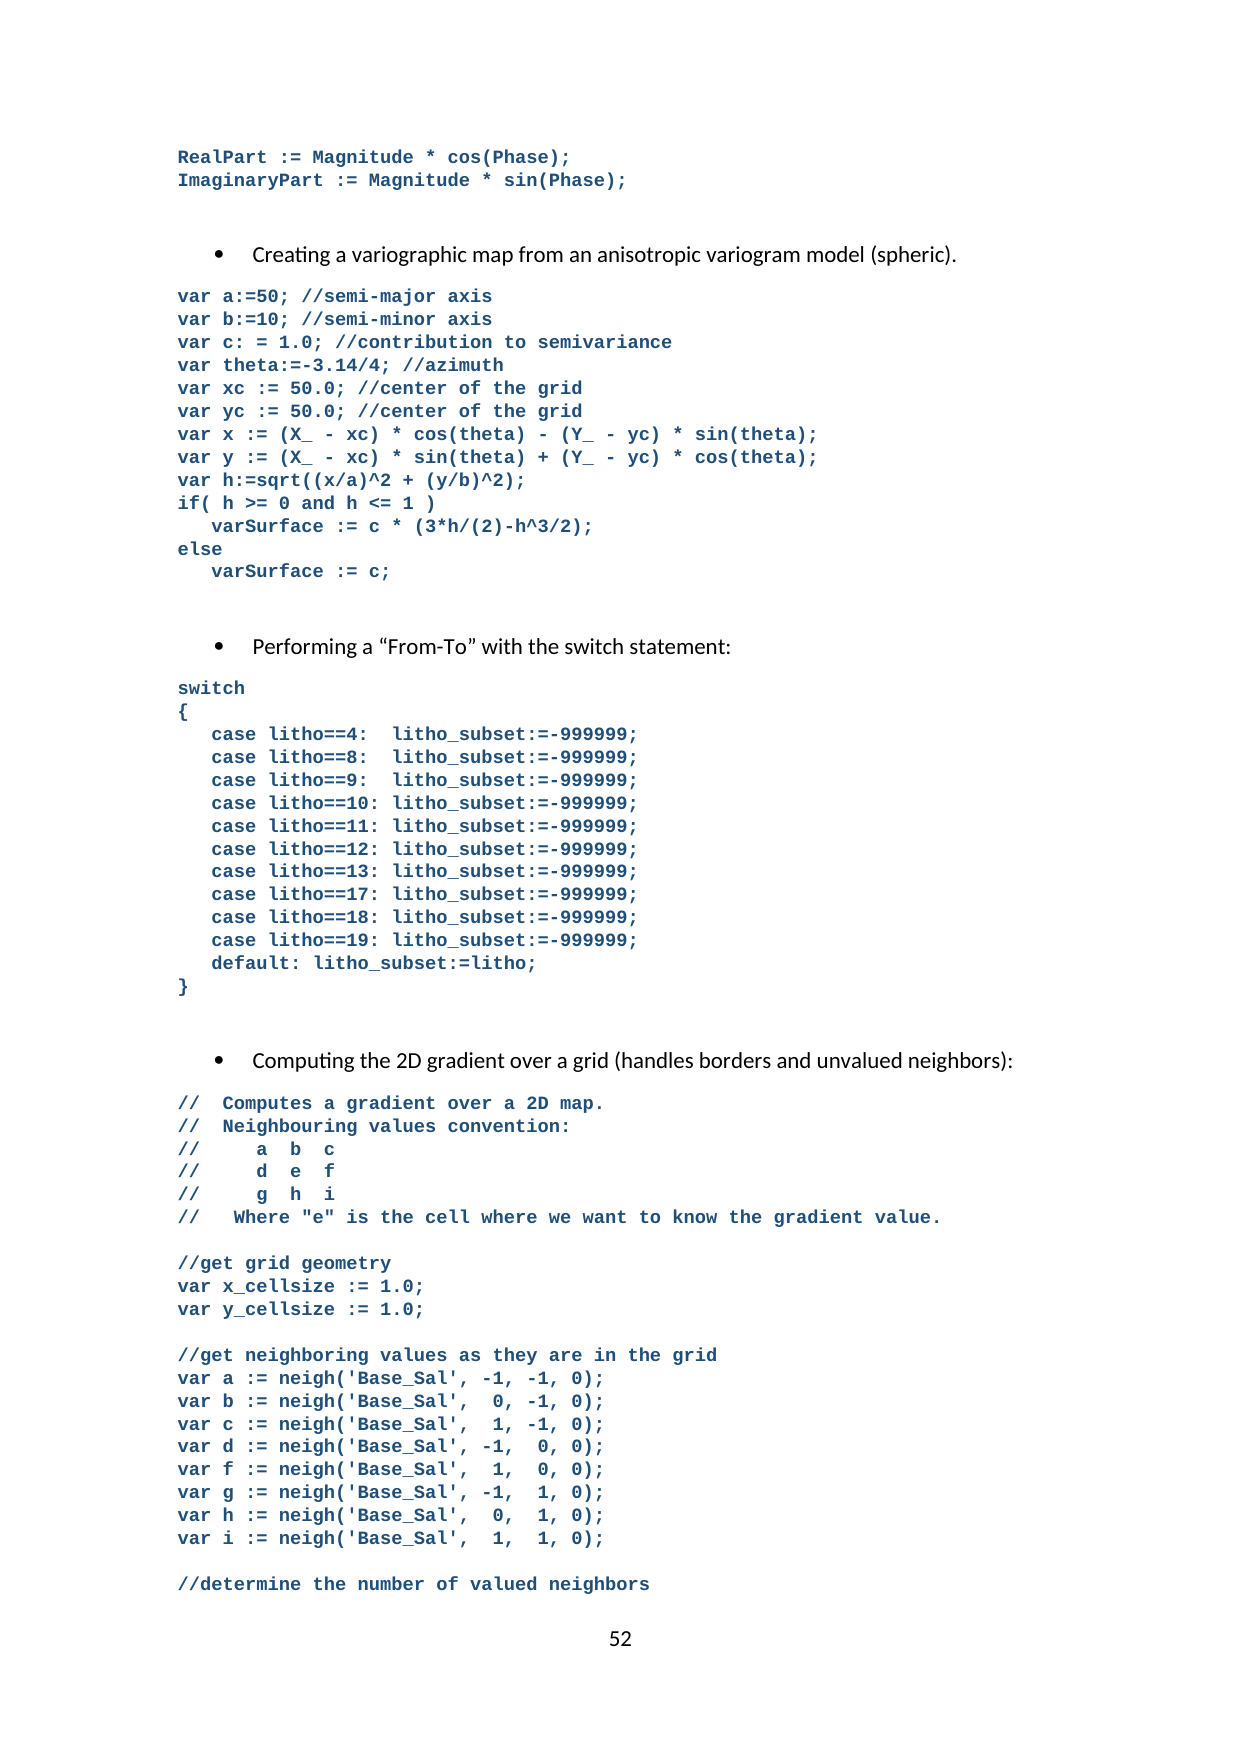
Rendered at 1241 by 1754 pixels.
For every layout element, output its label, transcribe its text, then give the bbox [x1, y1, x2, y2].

text varSurface := c; [177, 562, 1063, 583]
text if( h >= 0 and h <= 1 ) [177, 493, 1063, 515]
text // d e f [177, 1162, 1063, 1183]
text //get grid geometry [177, 1254, 1063, 1275]
text ImaginaryPart := Magnitude * sin(Phase); [177, 171, 1063, 192]
text case litho==9: litho_subset:=-999999; [177, 771, 1063, 792]
text case litho==13: litho_subset:=-999999; [177, 862, 1063, 883]
text var d := neigh('Base_Sal', -1, 0, 0); [177, 1437, 1063, 1458]
text var theta:=-3.14/4; //azimuth [177, 356, 1063, 377]
text // Where "e" is the cell where we want to know the gradient value. [177, 1208, 1063, 1229]
text // g h i [177, 1185, 1063, 1206]
text RealPart := Magnitude * cos(Phase); [177, 148, 1063, 169]
text var y := (X_ - xc) * sin(theta) + (Y_ - yc) * cos(theta); [177, 448, 1063, 469]
text case litho==17: litho_subset:=-999999; [177, 885, 1063, 906]
text var c := neigh('Base_Sal', 1, -1, 0); [177, 1414, 1063, 1436]
text // Neighbouring values convention: [177, 1116, 1063, 1138]
text var a:=50; //semi-major axis [177, 287, 1063, 308]
text var xc := 50.0; //center of the grid [177, 379, 1063, 400]
text var h := neigh('Base_Sal', 0, 1, 0); [177, 1506, 1063, 1527]
text case litho==4: litho_subset:=-999999; [177, 725, 1063, 746]
text case litho==8: litho_subset:=-999999; [177, 748, 1063, 769]
text default: litho_subset:=litho; [177, 954, 1063, 975]
list Computing the 2D gradient over a grid (handles borders and unvalued neighbors): [215, 1047, 1063, 1074]
text //determine the number of valued neighbors [177, 1575, 1063, 1596]
text //get neighboring values as they are in the grid [177, 1346, 1063, 1367]
text var f := neigh('Base_Sal', 1, 0, 0); [177, 1460, 1063, 1481]
text var g := neigh('Base_Sal', -1, 1, 0); [177, 1483, 1063, 1504]
text // Computes a gradient over a 2D map. [177, 1093, 1063, 1115]
text varSurface := c * (3*h/(2)-h^3/2); [177, 516, 1063, 538]
text var b:=10; //semi-minor axis [177, 310, 1063, 331]
text var x_cellsize := 1.0; [177, 1277, 1063, 1298]
text var yc := 50.0; //center of the grid [177, 402, 1063, 423]
text case litho==19: litho_subset:=-999999; [177, 931, 1063, 952]
text else [177, 539, 1063, 561]
text // a b c [177, 1139, 1063, 1161]
text { [177, 702, 1063, 723]
text } [177, 977, 1063, 998]
text case litho==18: litho_subset:=-999999; [177, 908, 1063, 929]
text case litho==12: litho_subset:=-999999; [177, 839, 1063, 861]
text case litho==10: litho_subset:=-999999; [177, 793, 1063, 815]
text var c: = 1.0; //contribution to semivariance [177, 333, 1063, 354]
text switch [177, 679, 1063, 700]
text var x := (X_ - xc) * cos(theta) - (Y_ - yc) * sin(theta); [177, 425, 1063, 446]
text var h:=sqrt((x/a)^2 + (y/b)^2); [177, 471, 1063, 492]
text var a := neigh('Base_Sal', -1, -1, 0); [177, 1368, 1063, 1390]
list Performing a “From-To” with the switch statement: [215, 632, 1063, 660]
text case litho==11: litho_subset:=-999999; [177, 816, 1063, 838]
text var b := neigh('Base_Sal', 0, -1, 0); [177, 1391, 1063, 1413]
list Creating a variographic map from an anisotropic variogram model (spheric). [215, 240, 1063, 268]
text var i := neigh('Base_Sal', 1, 1, 0); [177, 1529, 1063, 1550]
text var y_cellsize := 1.0; [177, 1300, 1063, 1321]
